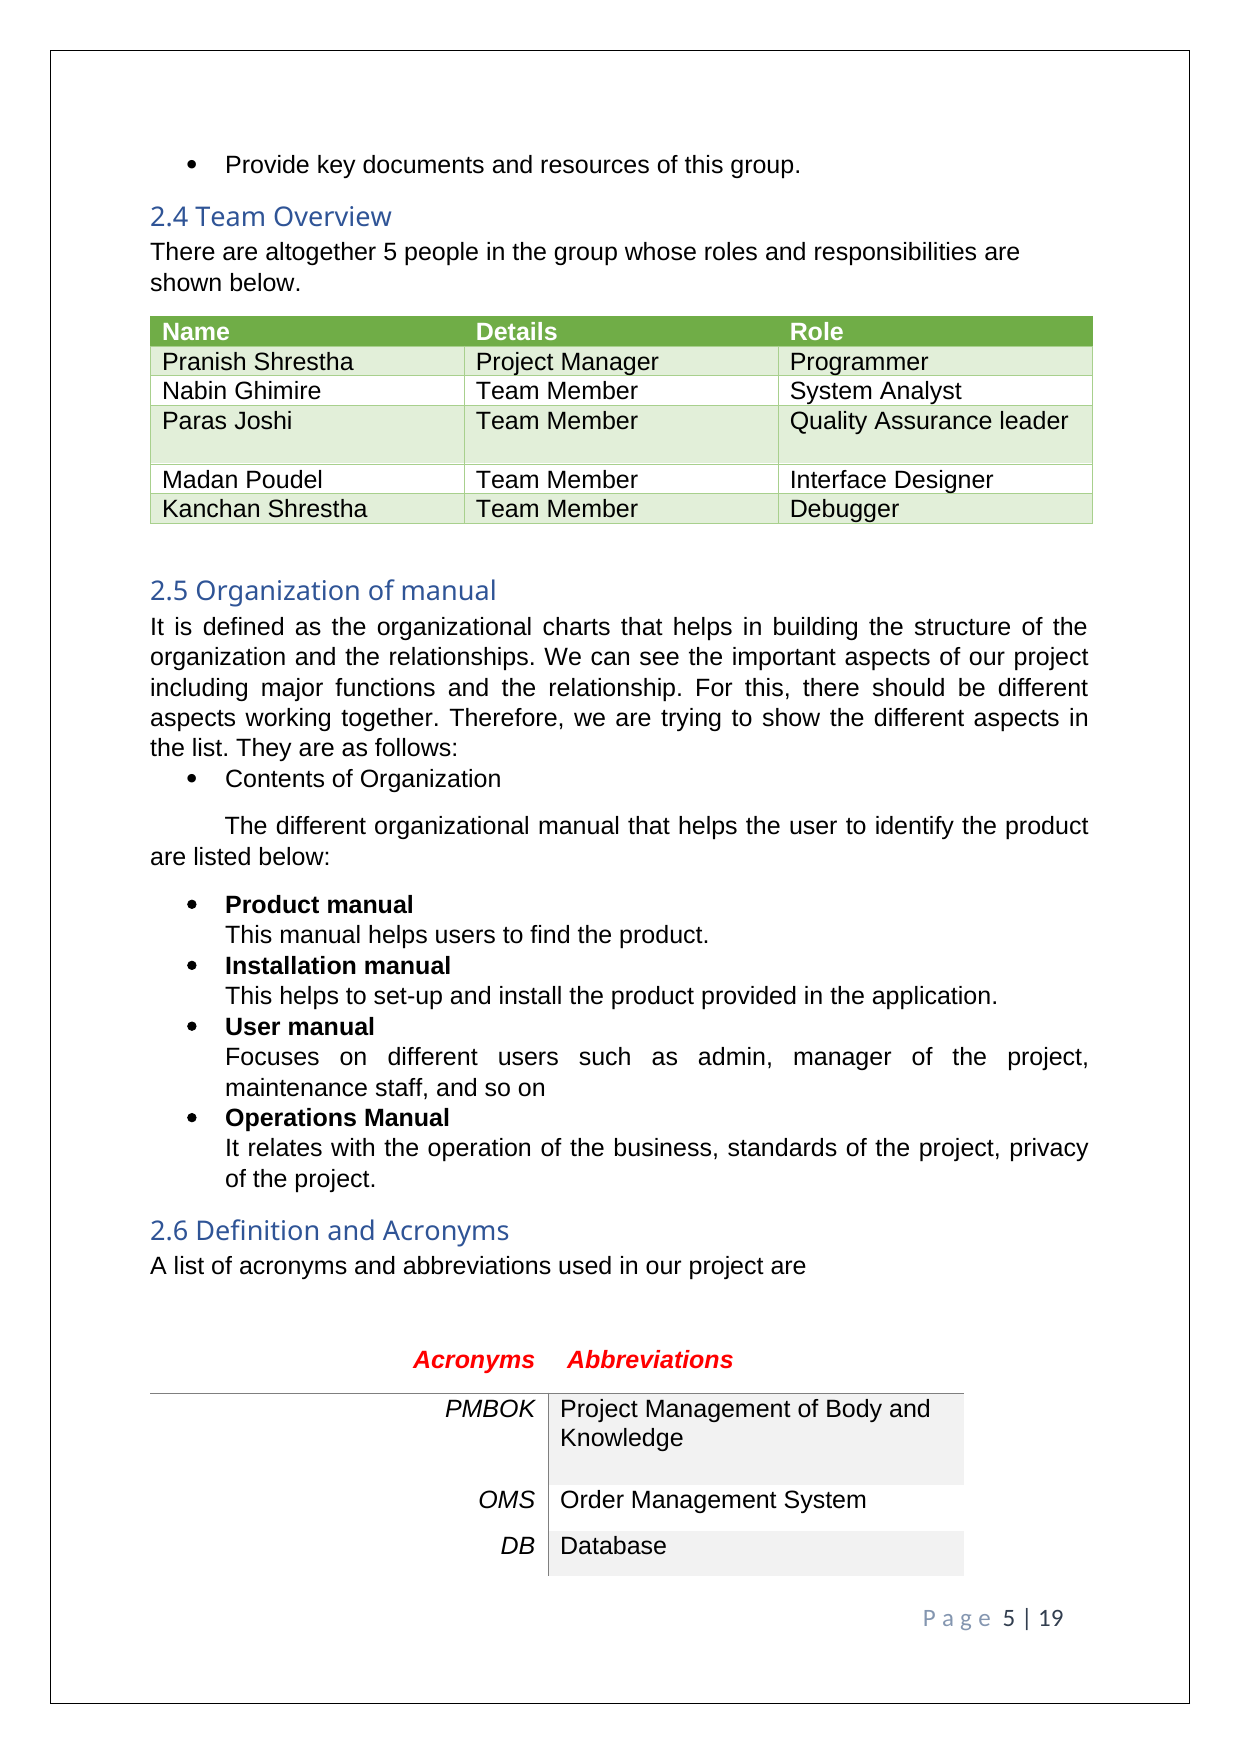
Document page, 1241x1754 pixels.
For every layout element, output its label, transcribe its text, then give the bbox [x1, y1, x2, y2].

table_cell DB [150, 1531, 548, 1576]
table_cell Team Member [465, 465, 778, 493]
table_cell Order Management System [549, 1485, 964, 1531]
table_cell Debugger [779, 494, 1092, 523]
list Operations Manual [187, 1103, 1090, 1132]
table_cell Team Member [465, 406, 778, 463]
list Contents of Organization [187, 764, 1090, 793]
table_header Details [465, 317, 778, 346]
table_cell OMS [150, 1485, 548, 1531]
list It relates with the operation of the business, standards of the project, privacy of the project. [225, 1133, 1090, 1193]
list This manual helps users to find the product. [225, 920, 1090, 949]
table_cell Database [549, 1531, 964, 1576]
subtitle 2.4 Team Overview [150, 197, 1090, 234]
table_header Role [779, 317, 1092, 346]
table_cell Nabin Ghimire [151, 376, 464, 405]
list Product manual [187, 890, 1090, 918]
table_header Abbreviations [549, 1346, 964, 1393]
list Provide key documents and resources of this group. [187, 150, 1090, 179]
table_cell Programmer [779, 347, 1092, 375]
list This helps to set-up and install the product provided in the application. [225, 981, 1090, 1010]
subtitle 2.5 Organization of manual [150, 572, 1090, 609]
table_cell Paras Joshi [151, 406, 464, 463]
table_header Acronyms [150, 1346, 549, 1393]
table_cell Madan Poudel [151, 465, 464, 493]
table_cell PMBOK [150, 1394, 548, 1485]
text A list of acronyms and abbreviations used in our project are [150, 1251, 1090, 1279]
table_header Name [151, 317, 464, 346]
table_cell Interface Designer [779, 465, 1092, 493]
text The different organizational manual that helps the user to identify the product are listed below: [150, 811, 1090, 871]
text There are altogether 5 people in the group whose roles and responsibilities are shown below. [150, 237, 1090, 297]
table_cell Team Member [465, 376, 778, 405]
table_cell Project Management of Body and Knowledge [549, 1394, 964, 1485]
list Installation manual [187, 951, 1090, 979]
list User manual [187, 1012, 1090, 1040]
table_cell Team Member [465, 494, 778, 523]
table_cell Quality Assurance leader [779, 406, 1092, 463]
subtitle 2.6 Definition and Acronyms [150, 1211, 1090, 1248]
list Focuses on different users such as admin, manager of the project, maintenance staff, and so on [225, 1042, 1090, 1101]
table_cell Pranish Shrestha [151, 347, 464, 375]
table_cell Project Manager [465, 347, 778, 375]
table_cell System Analyst [779, 376, 1092, 405]
table_cell Kanchan Shrestha [151, 494, 464, 523]
list It is defined as the organizational charts that helps in building the structure of the organization and the relationships. We can see the important aspects of our project including major functions and the relationship. For this, there should be different aspects working together. Therefore, we are trying to show the different aspects in the list. They are as follows: [150, 612, 1090, 762]
